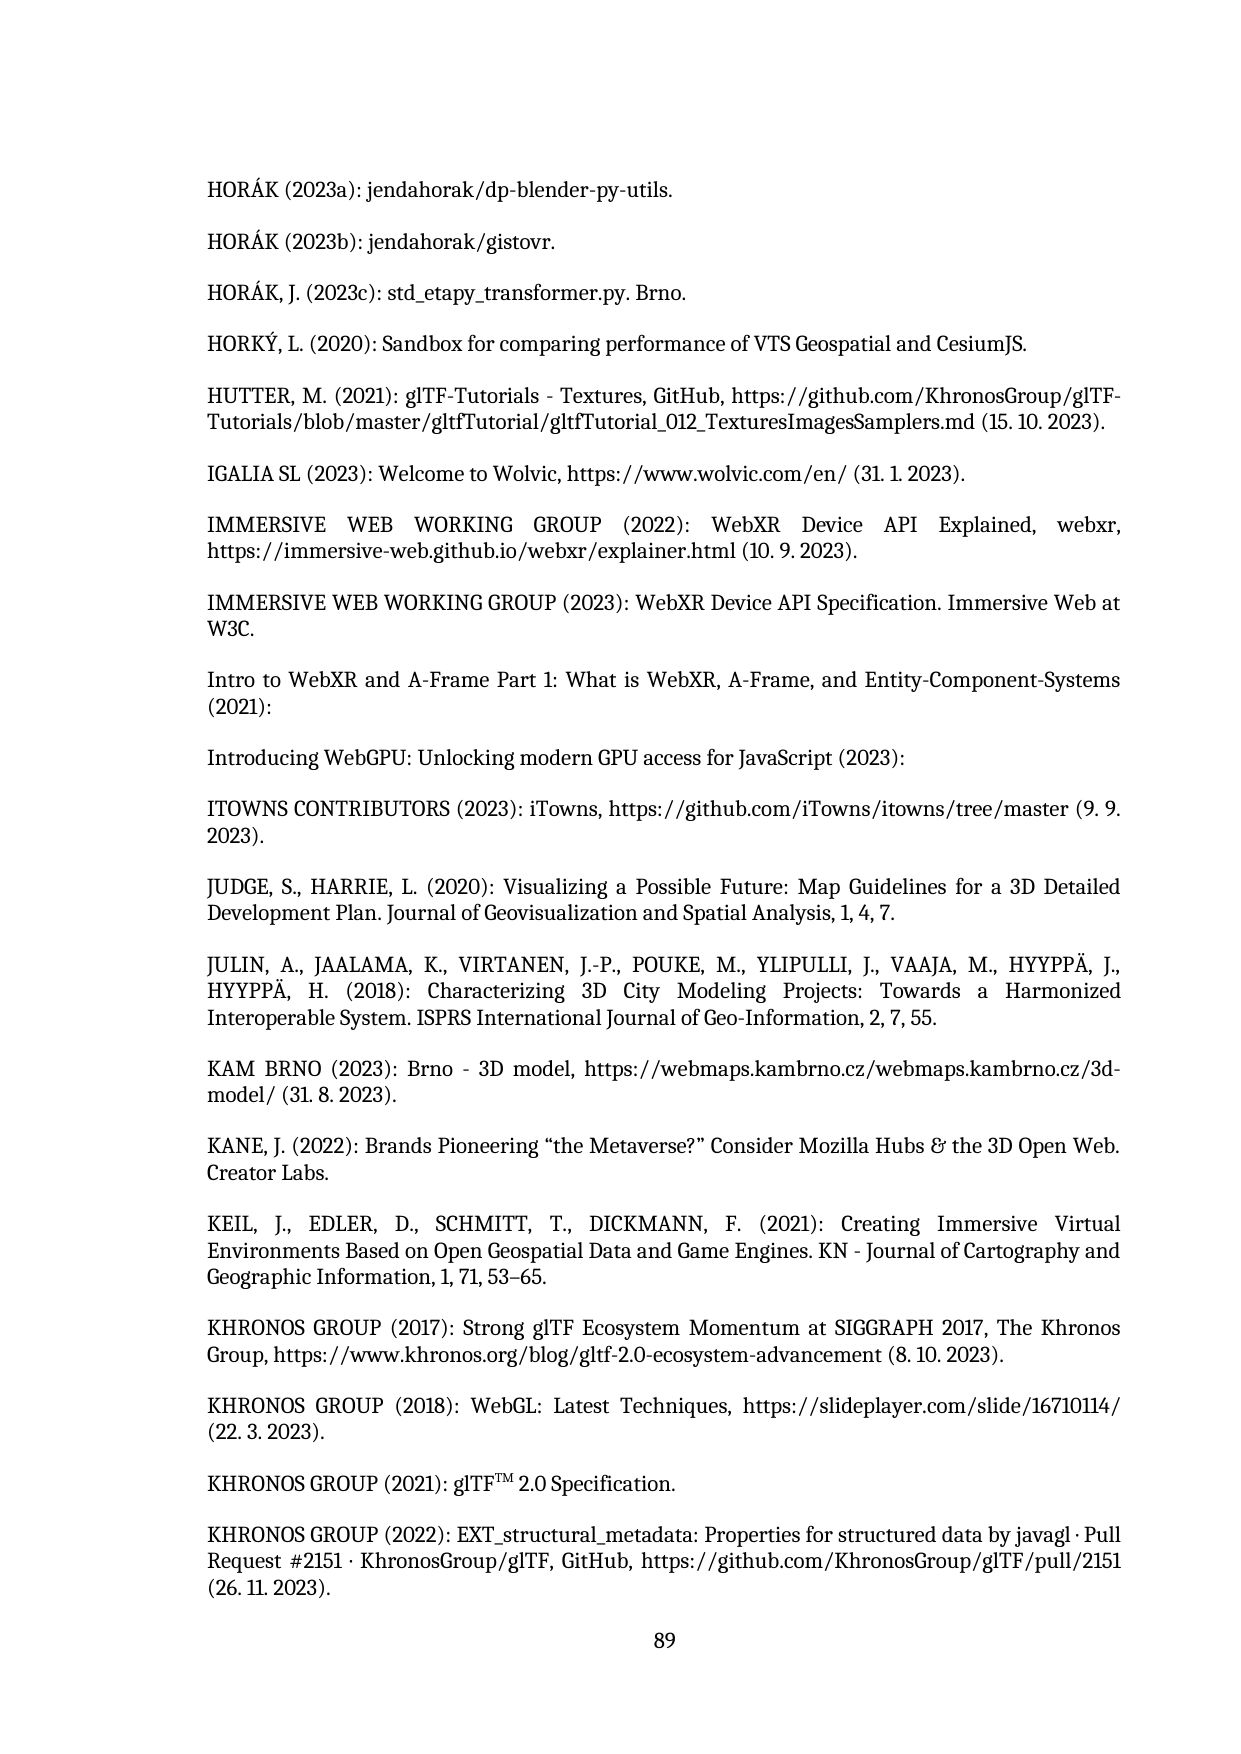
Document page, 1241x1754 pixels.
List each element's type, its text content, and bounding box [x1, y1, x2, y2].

text KHRONOS GROUP (2022): EXT_structural_metadata: Properties for structured data by javagl · Pull Request #2151 · KhronosGroup/glTF, GitHub, https://github.com/KhronosGroup/glTF/pull/2151 (26. 11. 2023). [207, 1522, 1122, 1601]
text HORÁK (2023b): jendahorak/gistovr. [207, 228, 1122, 255]
text HORKÝ, L. (2020): Sandbox for comparing performance of VTS Geospatial and CesiumJS. [207, 331, 1122, 358]
text Intro to WebXR and A-Frame Part 1: What is WebXR, A-Frame, and Entity-Component-Systems (2021): [207, 667, 1122, 720]
text KHRONOS GROUP (2021): glTFTM 2.0 Specification. [207, 1471, 1122, 1497]
text KHRONOS GROUP (2017): Strong glTF Ecosystem Momentum at SIGGRAPH 2017, The Khronos Group, https://www.khronos.org/blog/gltf-2.0-ecosystem-advancement (8. 10. 2023). [207, 1315, 1122, 1368]
text ITOWNS CONTRIBUTORS (2023): iTowns, https://github.com/iTowns/itowns/tree/master (9. 9. 2023). [207, 796, 1122, 849]
text KANE, J. (2022): Brands Pioneering “the Metaverse?” Consider Mozilla Hubs & the 3D Open Web. Creator Labs. [207, 1133, 1122, 1186]
text IGALIA SL (2023): Welcome to Wolvic, https://www.wolvic.com/en/ (31. 1. 2023). [207, 460, 1122, 487]
text HORÁK (2023a): jendahorak/dp-blender-py-utils. [207, 177, 1122, 203]
text IMMERSIVE WEB WORKING GROUP (2023): WebXR Device API Specification. Immersive Web at W3C. [207, 589, 1122, 642]
text IMMERSIVE WEB WORKING GROUP (2022): WebXR Device API Explained, webxr, https://immersive-web.github.io/webxr/explainer.html (10. 9. 2023). [207, 512, 1122, 564]
text HORÁK, J. (2023c): std_etapy_transformer.py. Brno. [207, 280, 1122, 306]
text HUTTER, M. (2021): glTF-Tutorials - Textures, GitHub, https://github.com/KhronosGroup/glTF-Tutorials/blob/master/gltfTutorial/gltfTutorial_012_TexturesImagesSamplers.md (15. 10. 2023). [207, 383, 1122, 435]
text KAM BRNO (2023): Brno - 3D model, https://webmaps.kambrno.cz/webmaps.kambrno.cz/3d-model/ (31. 8. 2023). [207, 1056, 1122, 1108]
text KEIL, J., EDLER, D., SCHMITT, T., DICKMANN, F. (2021): Creating Immersive Virtual Environments Based on Open Geospatial Data and Game Engines. KN - Journal of Cartography and Geographic Information, 1, 71, 53–65. [207, 1211, 1122, 1290]
text JUDGE, S., HARRIE, L. (2020): Visualizing a Possible Future: Map Guidelines for a 3D Detailed Development Plan. Journal of Geovisualization and Spatial Analysis, 1, 4, 7. [207, 874, 1122, 927]
text Introducing WebGPU: Unlocking modern GPU access for JavaScript (2023): [207, 745, 1122, 771]
text JULIN, A., JAALAMA, K., VIRTANEN, J.-P., POUKE, M., YLIPULLI, J., VAAJA, M., HYYPPÄ, J., HYYPPÄ, H. (2018): Characterizing 3D City Modeling Projects: Towards a Harmonized Interoperable System. ISPRS International Journal of Geo-Information, 2, 7, 55. [207, 952, 1122, 1031]
text KHRONOS GROUP (2018): WebGL: Latest Techniques, https://slideplayer.com/slide/16710114/ (22. 3. 2023). [207, 1393, 1122, 1446]
